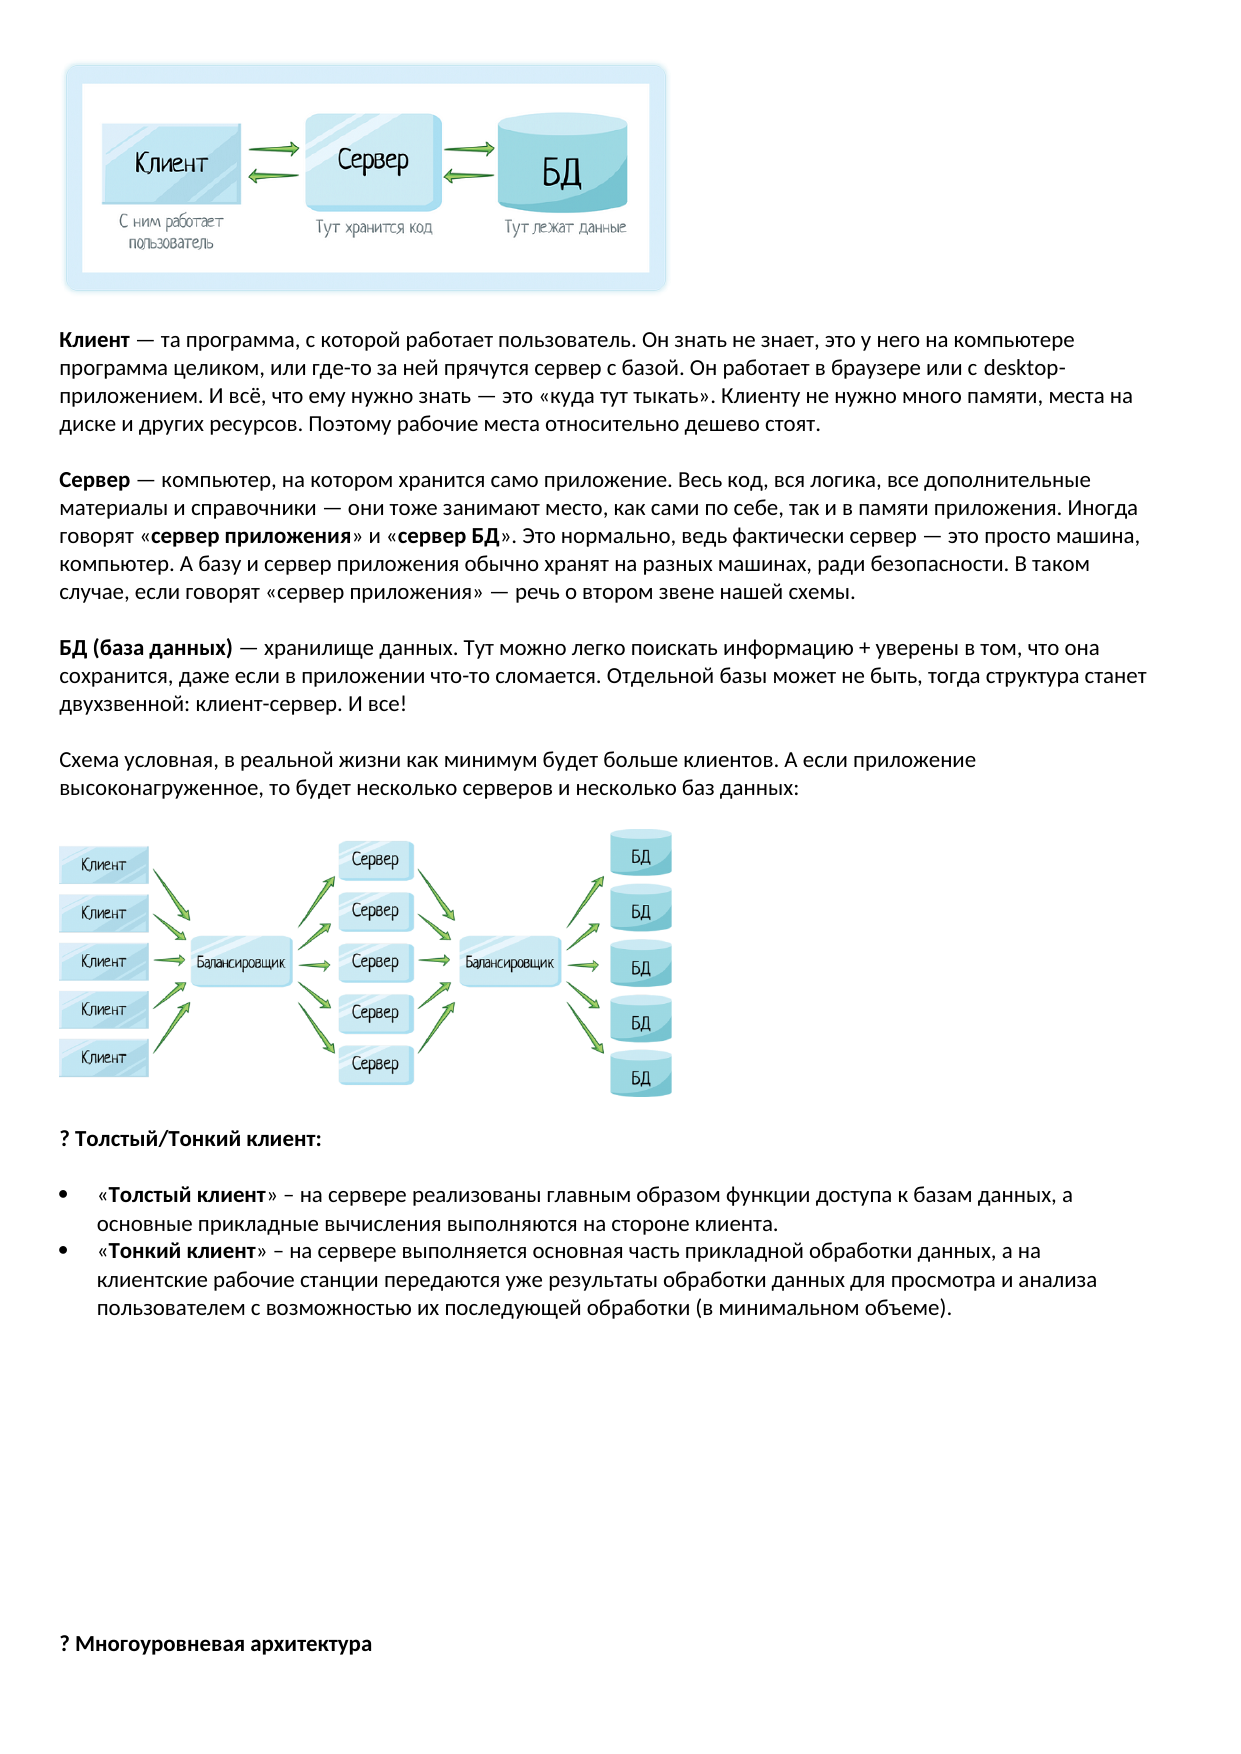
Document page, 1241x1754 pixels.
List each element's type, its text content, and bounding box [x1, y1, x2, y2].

picture [59, 59, 672, 297]
list «Толстый клиент» – на сервере реализованы главным образом функции доступа к базам данных, а основные прикладные вычисления выполняются на стороне клиента. [59, 1181, 1152, 1237]
text Клиент — та программа, с которой работает пользователь. Он знать не знает, это у него на компьютере программа целиком, или где-то за ней прячутся сервер с базой. Он работает в браузере или с desktop-приложением. И всё, что ему нужно знать — это «куда тут тыкать». Клиенту не нужно много памяти, места на диске и других ресурсов. Поэтому рабочие места относительно дешево стоят. [59, 325, 1152, 437]
text Сервер — компьютер, на котором хранится само приложение. Весь код, вся логика, все дополнительные материалы и справочники — они тоже занимают место, как сами по себе, так и в памяти приложения. Иногда говорят «сервер приложения» и «сервер БД». Это нормально, ведь фактически сервер — это просто машина, компьютер. А базу и сервер приложения обычно хранят на разных машинах, ради безопасности. В таком случае, если говорят «сервер приложения» — речь о втором звене нашей схемы. [59, 465, 1152, 605]
text ? Толстый/Тонкий клиент: [59, 1124, 1152, 1153]
text Схема условная, в реальной жизни как минимум будет больше клиентов. А если приложение высоконагруженное, то будет несколько серверов и несколько баз данных: [59, 745, 1152, 801]
text БД (база данных) — хранилище данных. Тут можно легко поискать информацию + уверены в том, что она сохранится, даже если в приложении что-то сломается. Отдельной базы может не быть, тогда структура станет двухзвенной: клиент-сервер. И все! [59, 633, 1152, 717]
picture [59, 829, 672, 1097]
text ? Многоуровневая архитектура [59, 1629, 1152, 1657]
list «Тонкий клиент» – на сервере выполняется основная часть прикладной обработки данных, а на клиентские рабочие станции передаются уже результаты обработки данных для просмотра и анализа пользователем с возможностью их последующей обработки (в минимальном объеме). [59, 1237, 1152, 1321]
